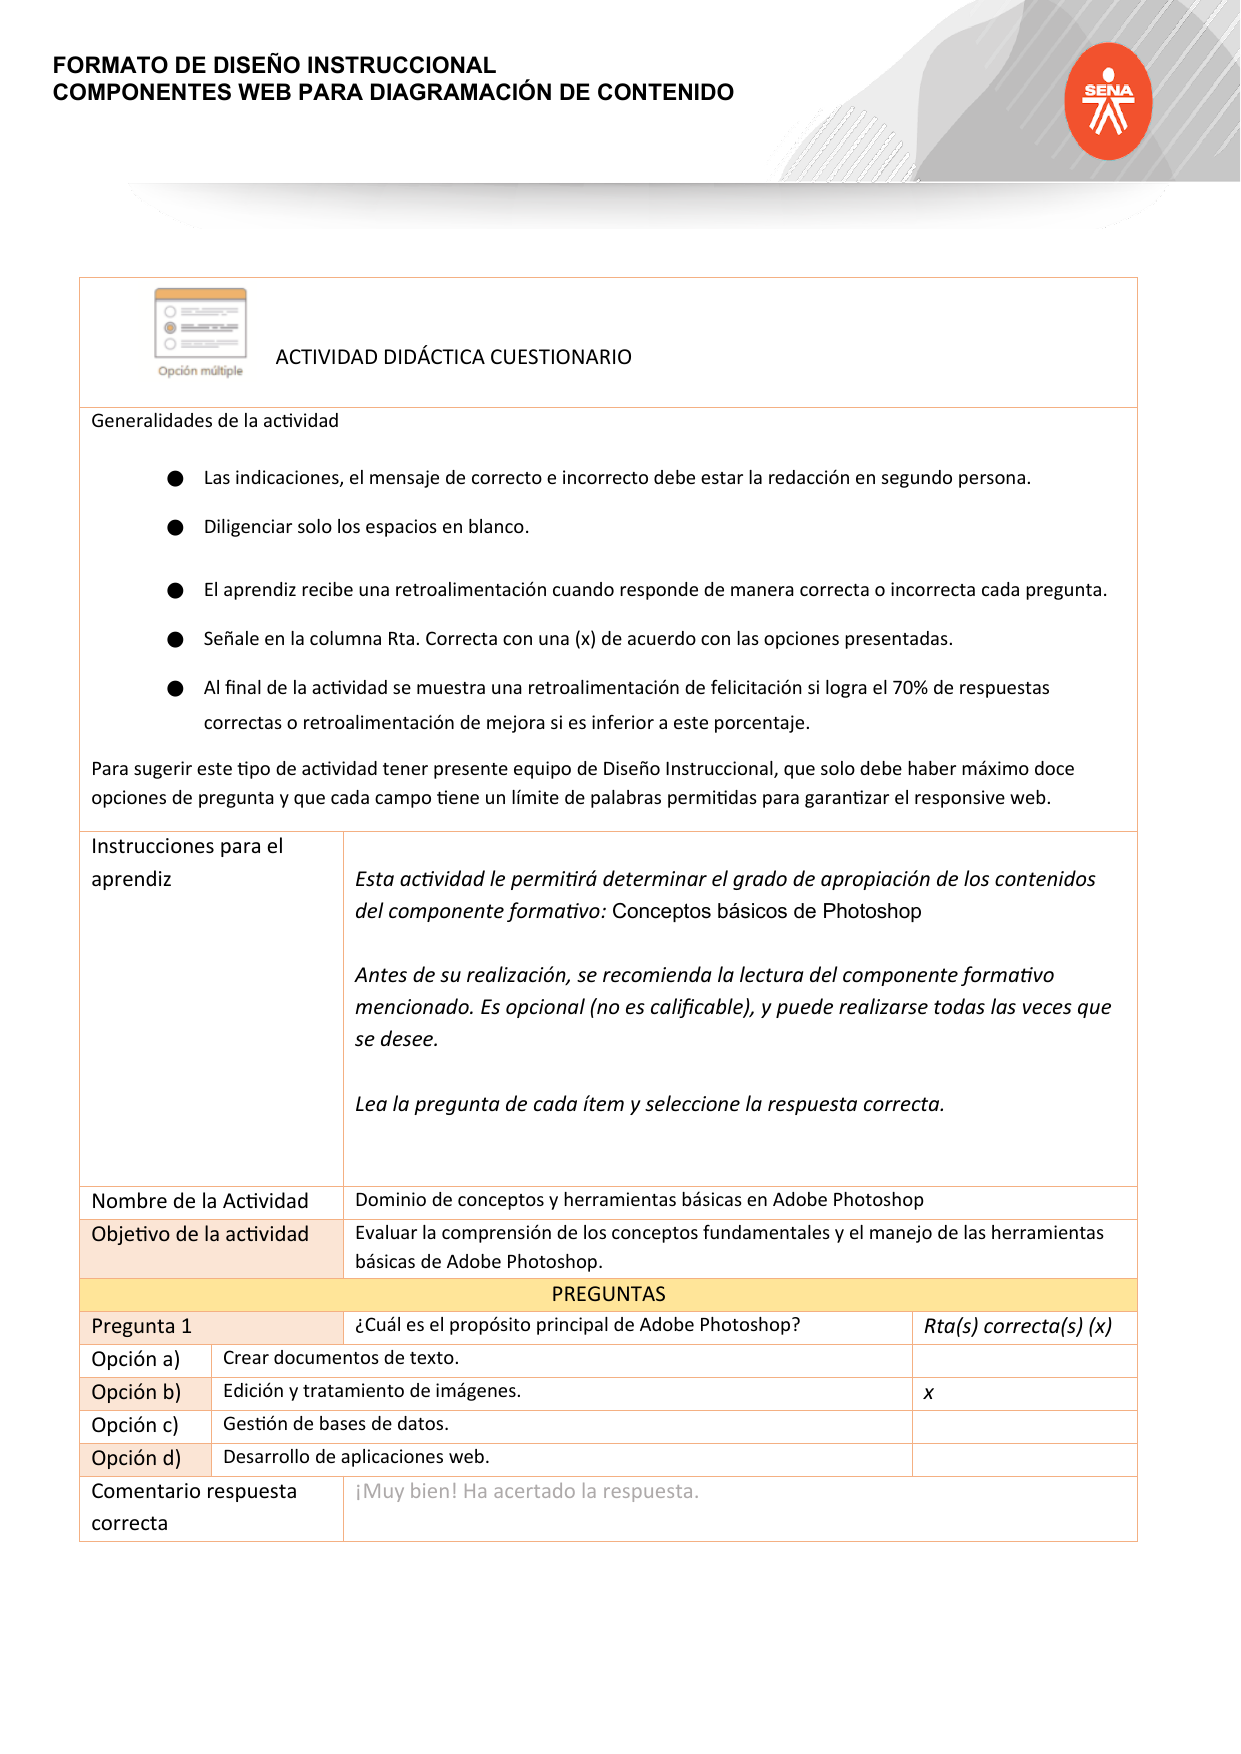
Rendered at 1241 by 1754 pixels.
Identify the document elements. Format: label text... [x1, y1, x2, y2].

picture [0, 0, 1241, 229]
table_cell Evaluar la comprensión de los conceptos fundamentales y el manejo de las herramientas básicas de Adobe Photoshop. [344, 1220, 1137, 1278]
table_cell Opción d) [80, 1444, 211, 1476]
table_cell Esta actividad le permitirá determinar el grado de apropiación de los contenidos del componente formativo: Conceptos básicos de Photoshop Antes de su realización, se recomienda la lectura del componente formativo mencionado. Es opcional (no es calificable), y puede realizarse todas las veces que se desee. Lea la pregunta de cada ítem y seleccione la respuesta correcta. [344, 832, 1137, 1186]
table_cell Instrucciones para el aprendiz [80, 832, 343, 1186]
table_cell Objetivo de la actividad [80, 1220, 343, 1278]
table_cell ¡Muy bien! Ha acertado la respuesta. [344, 1477, 1137, 1541]
table_cell Opción a) [80, 1345, 211, 1377]
table_header ACTIVIDAD DIDÁCTICA CUESTIONARIO [80, 278, 1137, 407]
table_cell [913, 1444, 1137, 1476]
table_cell [913, 1411, 1137, 1443]
table_cell [913, 1345, 1137, 1377]
table_cell Desarrollo de aplicaciones web. [212, 1444, 912, 1476]
table_cell Dominio de conceptos y herramientas básicas en Adobe Photoshop [344, 1187, 1137, 1218]
table_cell Pregunta 1 [80, 1312, 343, 1344]
table_cell Gestión de bases de datos. [212, 1411, 912, 1443]
table_cell Crear documentos de texto. [212, 1345, 912, 1377]
table_cell ¿Cuál es el propósito principal de Adobe Photoshop? [344, 1312, 912, 1344]
table_cell x [913, 1378, 1137, 1410]
table_cell Comentario respuesta correcta [80, 1477, 343, 1541]
table_cell Rta(s) correcta(s) (x) [913, 1312, 1137, 1344]
table_cell Edición y tratamiento de imágenes. [212, 1378, 912, 1410]
table_cell Generalidades de la actividad Las indicaciones, el mensaje de correcto e incorrecto debe estar la redacción en segundo persona. Diligenciar solo los espacios en blanco. El aprendiz recibe una retroalimentación cuando responde de manera correcta o incorrecta cada pregunta. Señale en la columna Rta. Correcta con una (x) de acuerdo con las opciones presentadas. Al final de la actividad se muestra una retroalimentación de felicitación si logra el 70% de respuestas correctas o retroalimentación de mejora si es inferior a este porcentaje. Para sugerir este tipo de actividad tener presente equipo de Diseño Instruccional, que solo debe haber máximo doce opciones de pregunta y que cada campo tiene un límite de palabras permitidas para garantizar el responsive web. [80, 408, 1137, 831]
table_cell PREGUNTAS [80, 1279, 1137, 1311]
table_cell Opción c) [80, 1411, 211, 1443]
picture [138, 281, 257, 382]
table_cell Opción b) [80, 1378, 211, 1410]
table_cell Nombre de la Actividad [80, 1187, 343, 1218]
